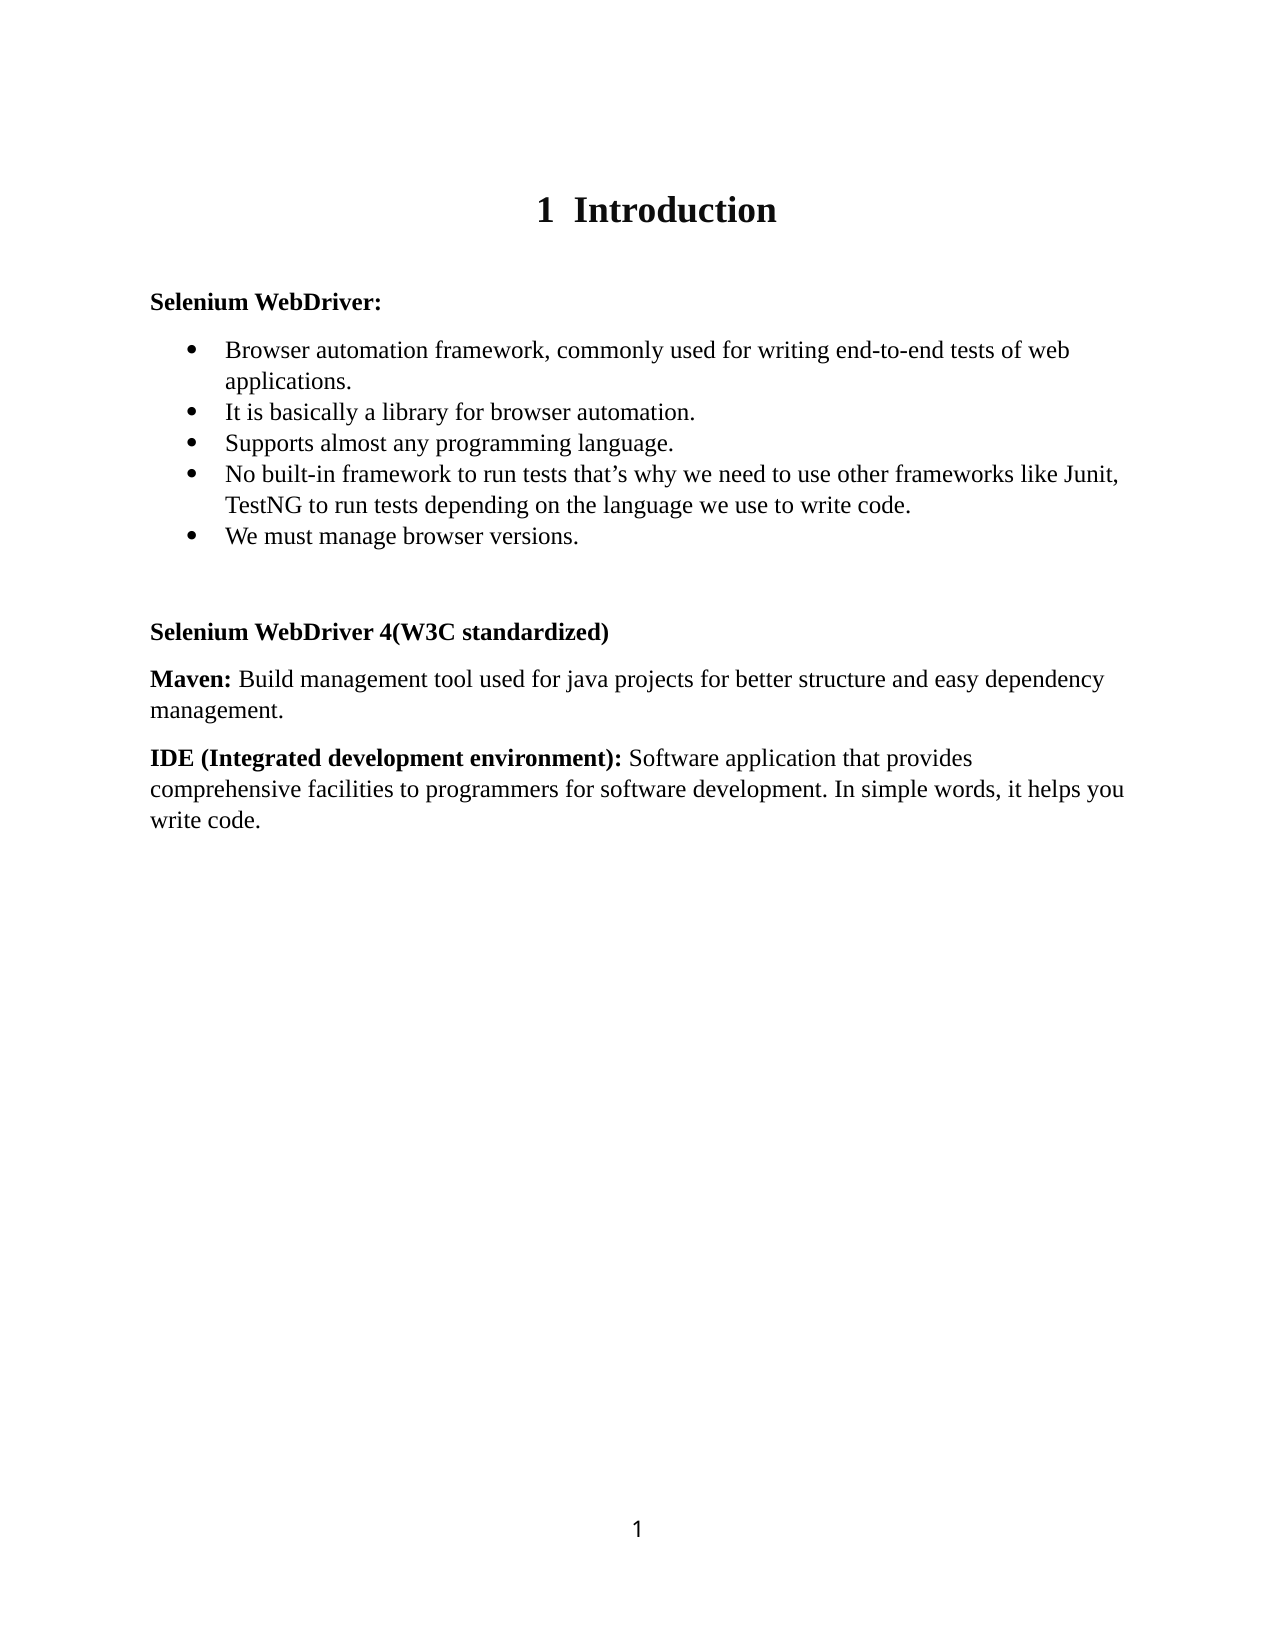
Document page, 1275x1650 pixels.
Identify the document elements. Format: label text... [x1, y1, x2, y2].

list It is basically a library for browser automation. [187, 397, 1125, 426]
list No built-in framework to run tests that’s why we need to use other frameworks like Junit, TestNG to run tests depending on the language we use to write code. [187, 459, 1125, 519]
text Maven: Build management tool used for java projects for better structure and easy dependency management. [150, 664, 1125, 724]
text IDE (Integrated development environment): Software application that provides comprehensive facilities to programmers for software development. In simple words, it helps you write code. [150, 743, 1125, 834]
list We must manage browser versions. [187, 521, 1125, 550]
subtitle Introduction [187, 187, 1125, 231]
text Selenium WebDriver 4(W3C standardized) [150, 617, 1125, 646]
list Supports almost any programming language. [187, 428, 1125, 457]
text Selenium WebDriver: [150, 287, 1125, 316]
list Browser automation framework, commonly used for writing end-to-end tests of web applications. [187, 335, 1125, 395]
